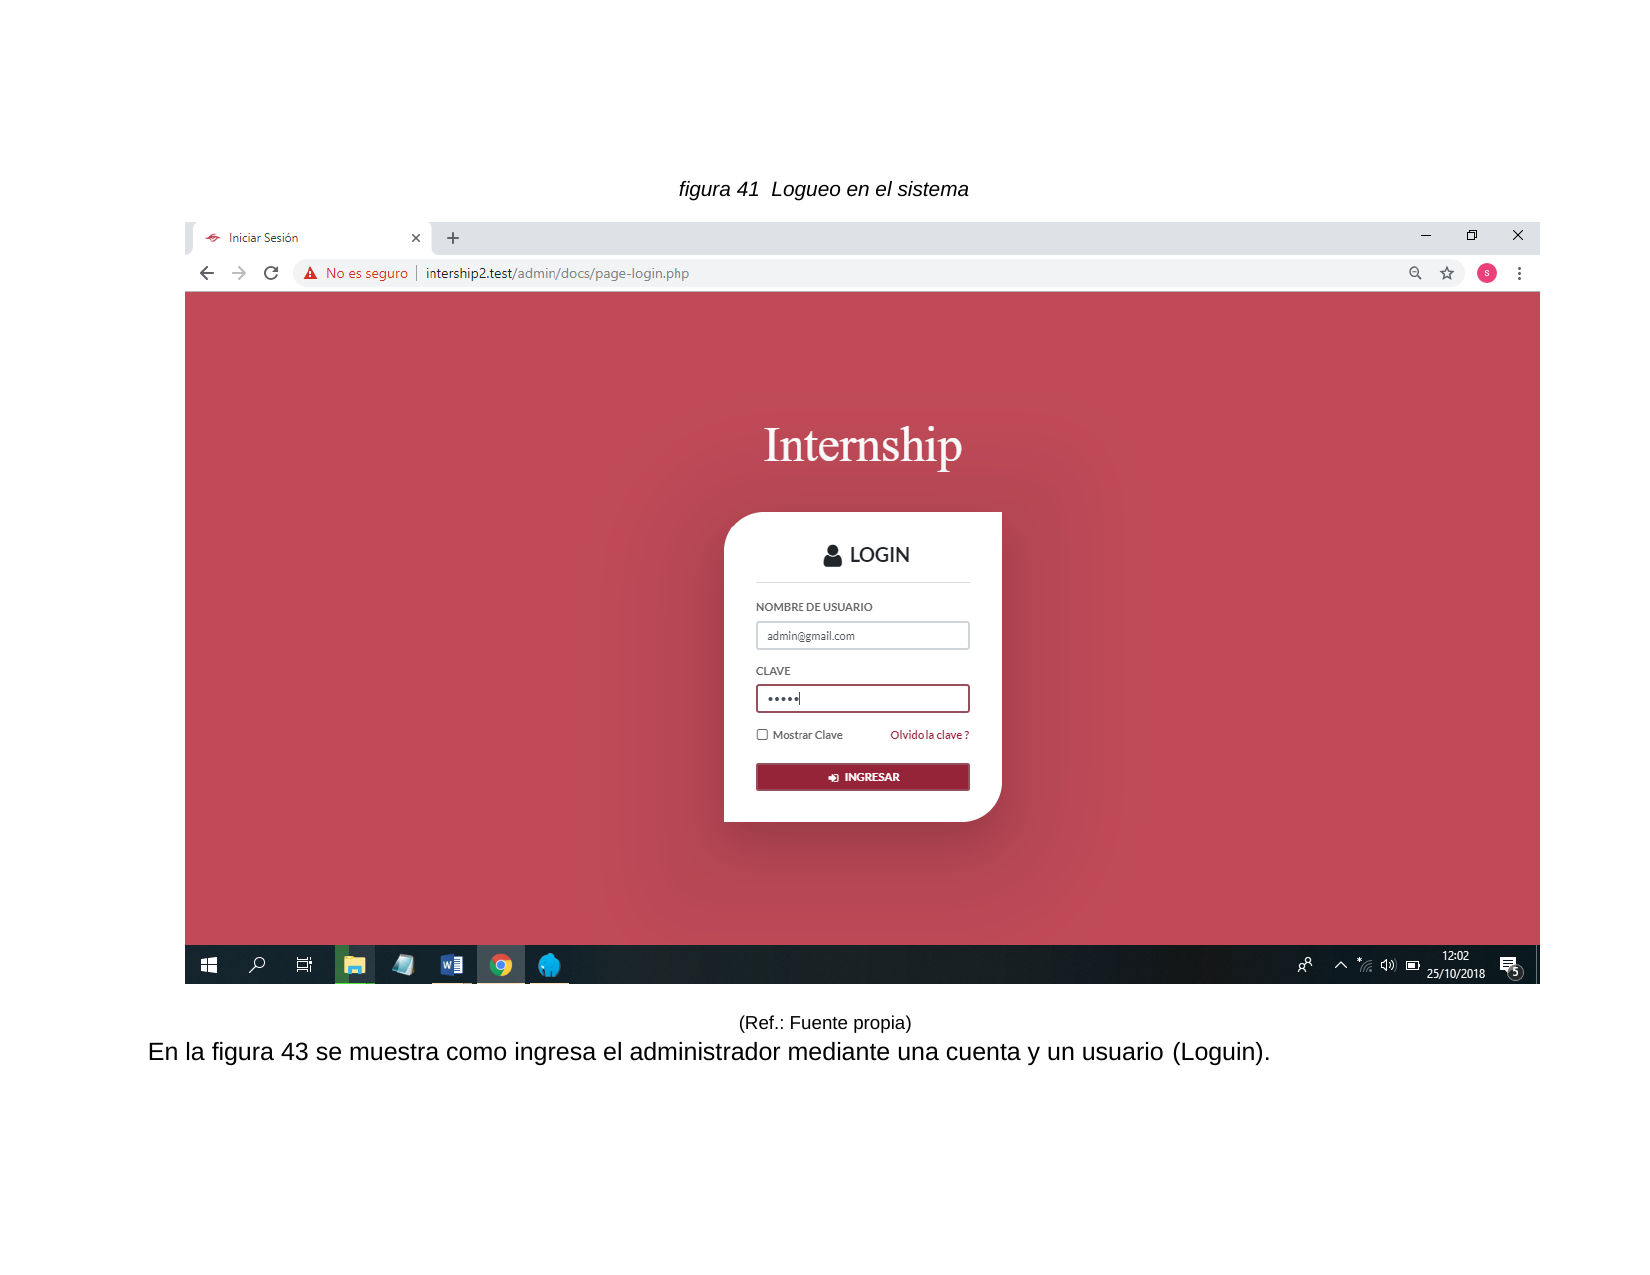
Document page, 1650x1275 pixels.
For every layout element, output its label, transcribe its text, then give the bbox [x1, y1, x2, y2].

text figura 41 Logueo en el sistema [148, 177, 1502, 201]
text (Ref.: Fuente propia) [148, 1012, 1502, 1034]
text En la figura 43 se muestra como ingresa el administrador mediante una cuenta y un usuario (Loguin). [148, 1037, 1502, 1066]
picture [185, 222, 1540, 984]
